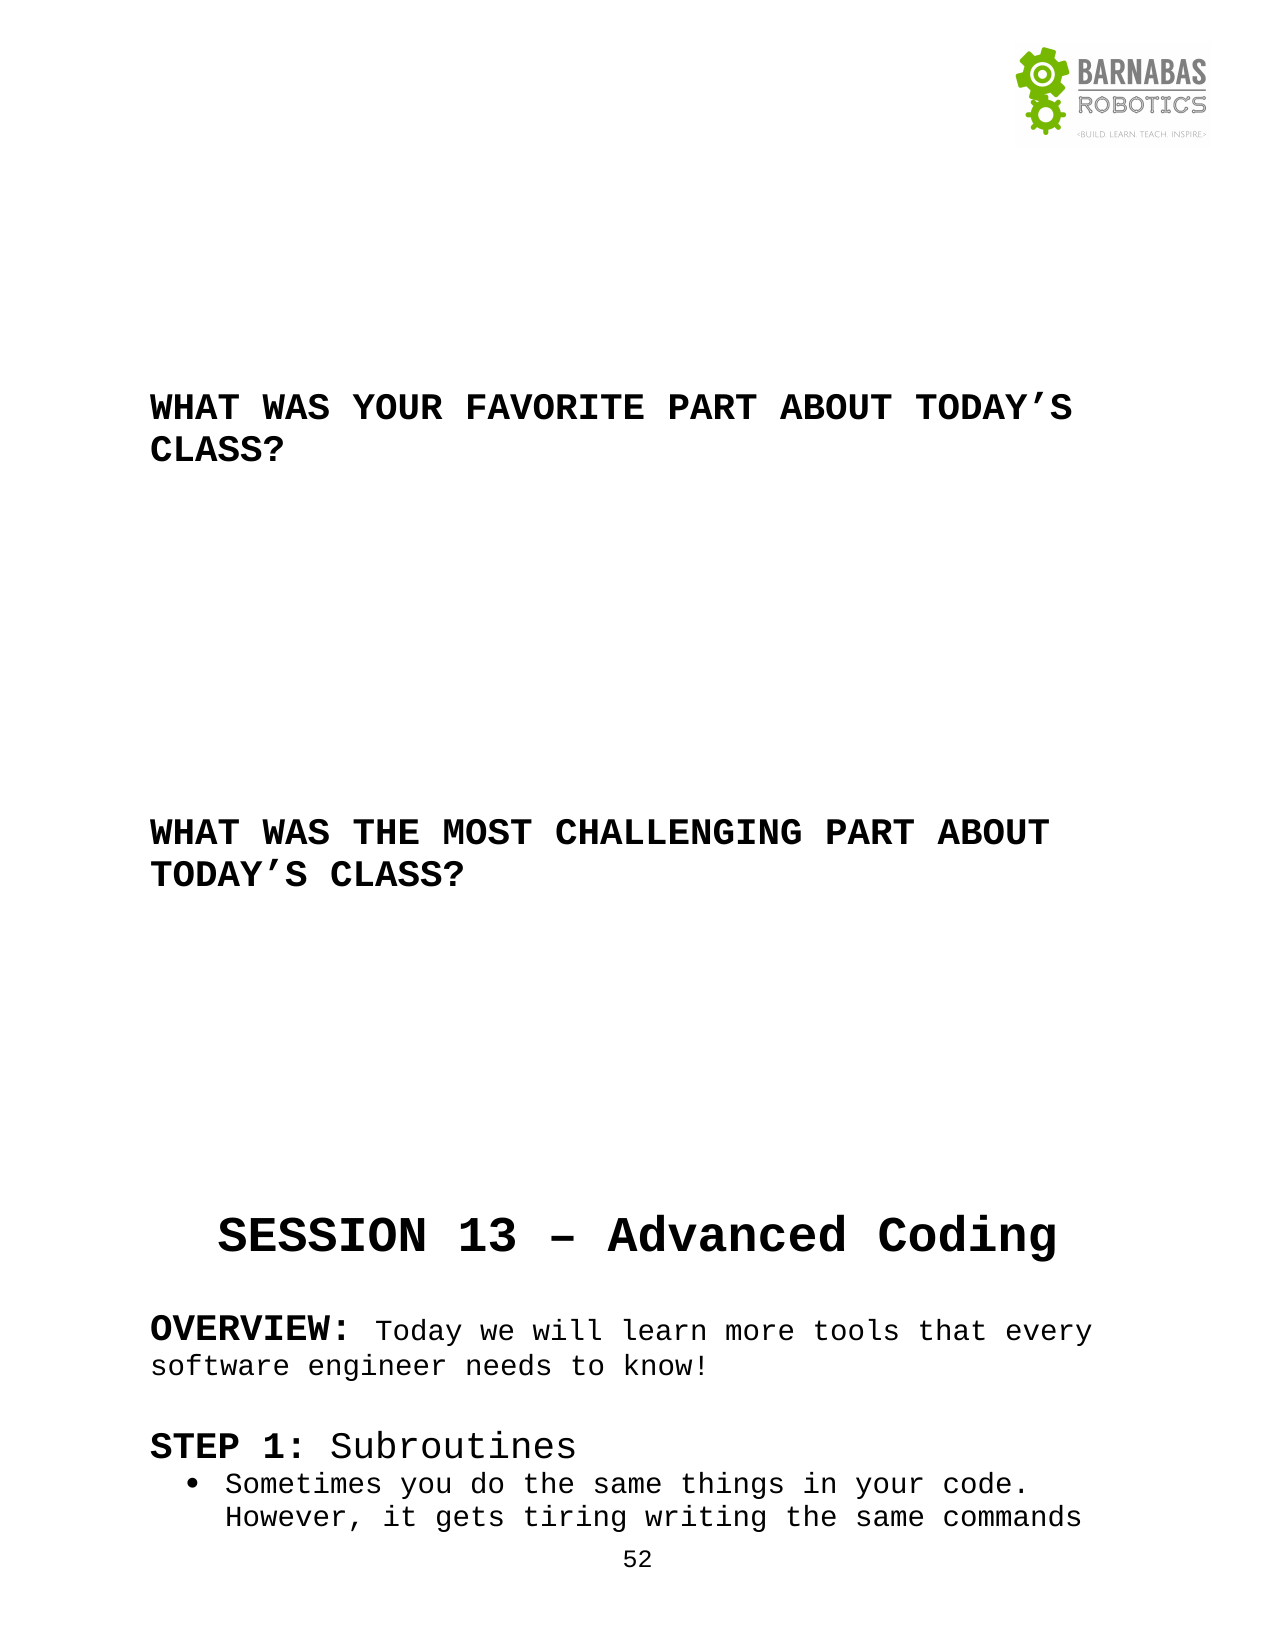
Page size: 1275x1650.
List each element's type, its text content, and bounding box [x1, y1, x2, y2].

text WHAT WAS YOUR FAVORITE PART ABOUT TODAY’S CLASS? [150, 388, 1125, 473]
text STEP 1: Subroutines [150, 1427, 1125, 1469]
text OVERVIEW: Today we will learn more tools that every software engineer needs to know! [150, 1309, 1125, 1384]
text WHAT WAS THE MOST CHALLENGING PART ABOUT TODAY’S CLASS? [150, 813, 1125, 898]
picture [1013, 42, 1212, 148]
text SESSION 13 – Advanced Coding [150, 1209, 1125, 1266]
